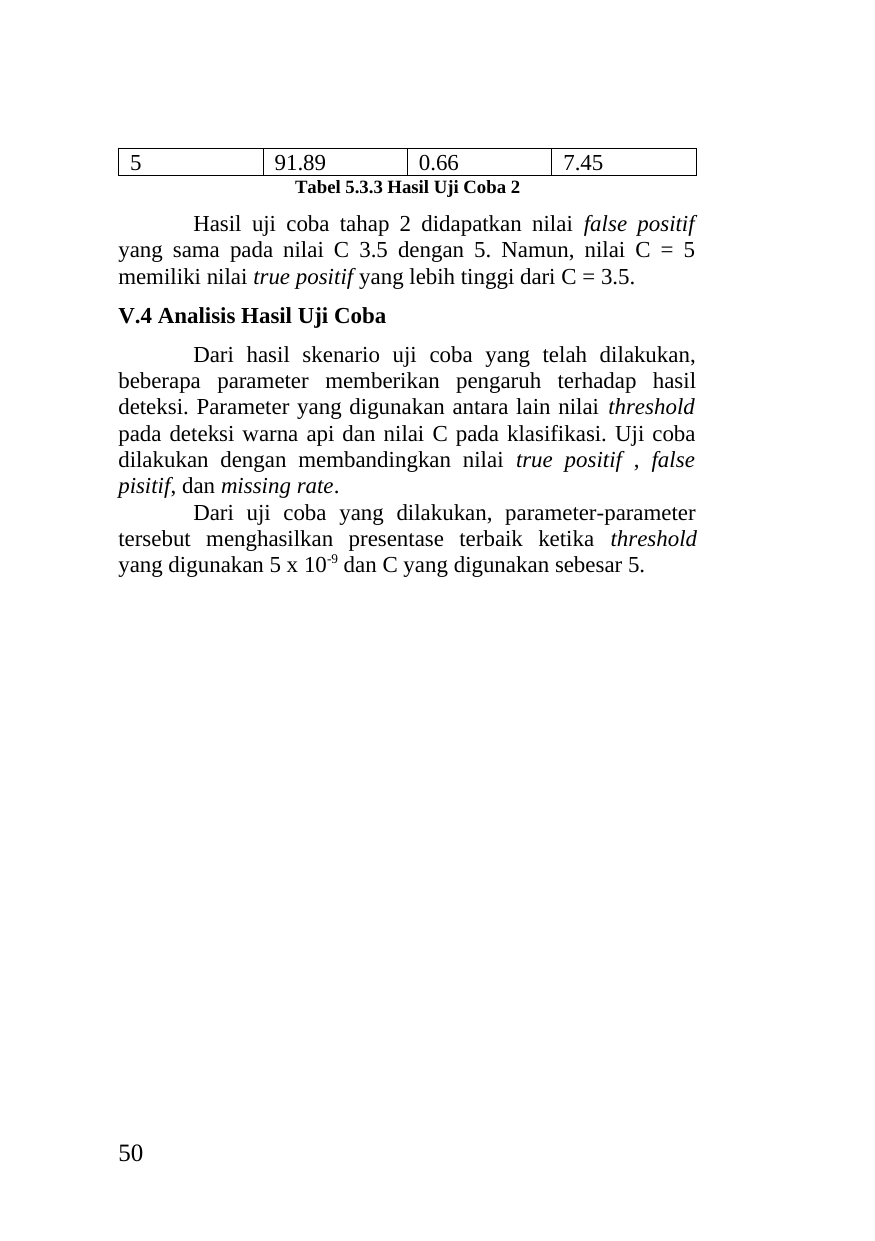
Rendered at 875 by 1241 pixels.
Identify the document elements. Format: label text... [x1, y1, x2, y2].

text Dari hasil skenario uji coba yang telah dilakukan, beberapa parameter memberikan pengaruh terhadap hasil deteksi. Parameter yang digunakan antara lain nilai threshold pada deteksi warna api dan nilai C pada klasifikasi. Uji coba dilakukan dengan membandingkan nilai true positif , false pisitif, dan missing rate. [118, 341, 697, 499]
table_cell 7.45 [552, 149, 696, 175]
table_cell 91.89 [264, 149, 407, 175]
table_cell 5 [119, 149, 263, 175]
text Dari uji coba yang dilakukan, parameter-parameter tersebut menghasilkan presentase terbaik ketika threshold yang digunakan 5 x 10-9 dan C yang digunakan sebesar 5. [118, 499, 697, 578]
subtitle Analisis Hasil Uji Coba [118, 302, 697, 328]
text Hasil uji coba tahap 2 didapatkan nilai false positif yang sama pada nilai C 3.5 dengan 5. Namun, nilai C = 5 memiliki nilai true positif yang lebih tinggi dari C = 3.5. [118, 210, 697, 289]
table_cell 0.66 [408, 149, 551, 175]
